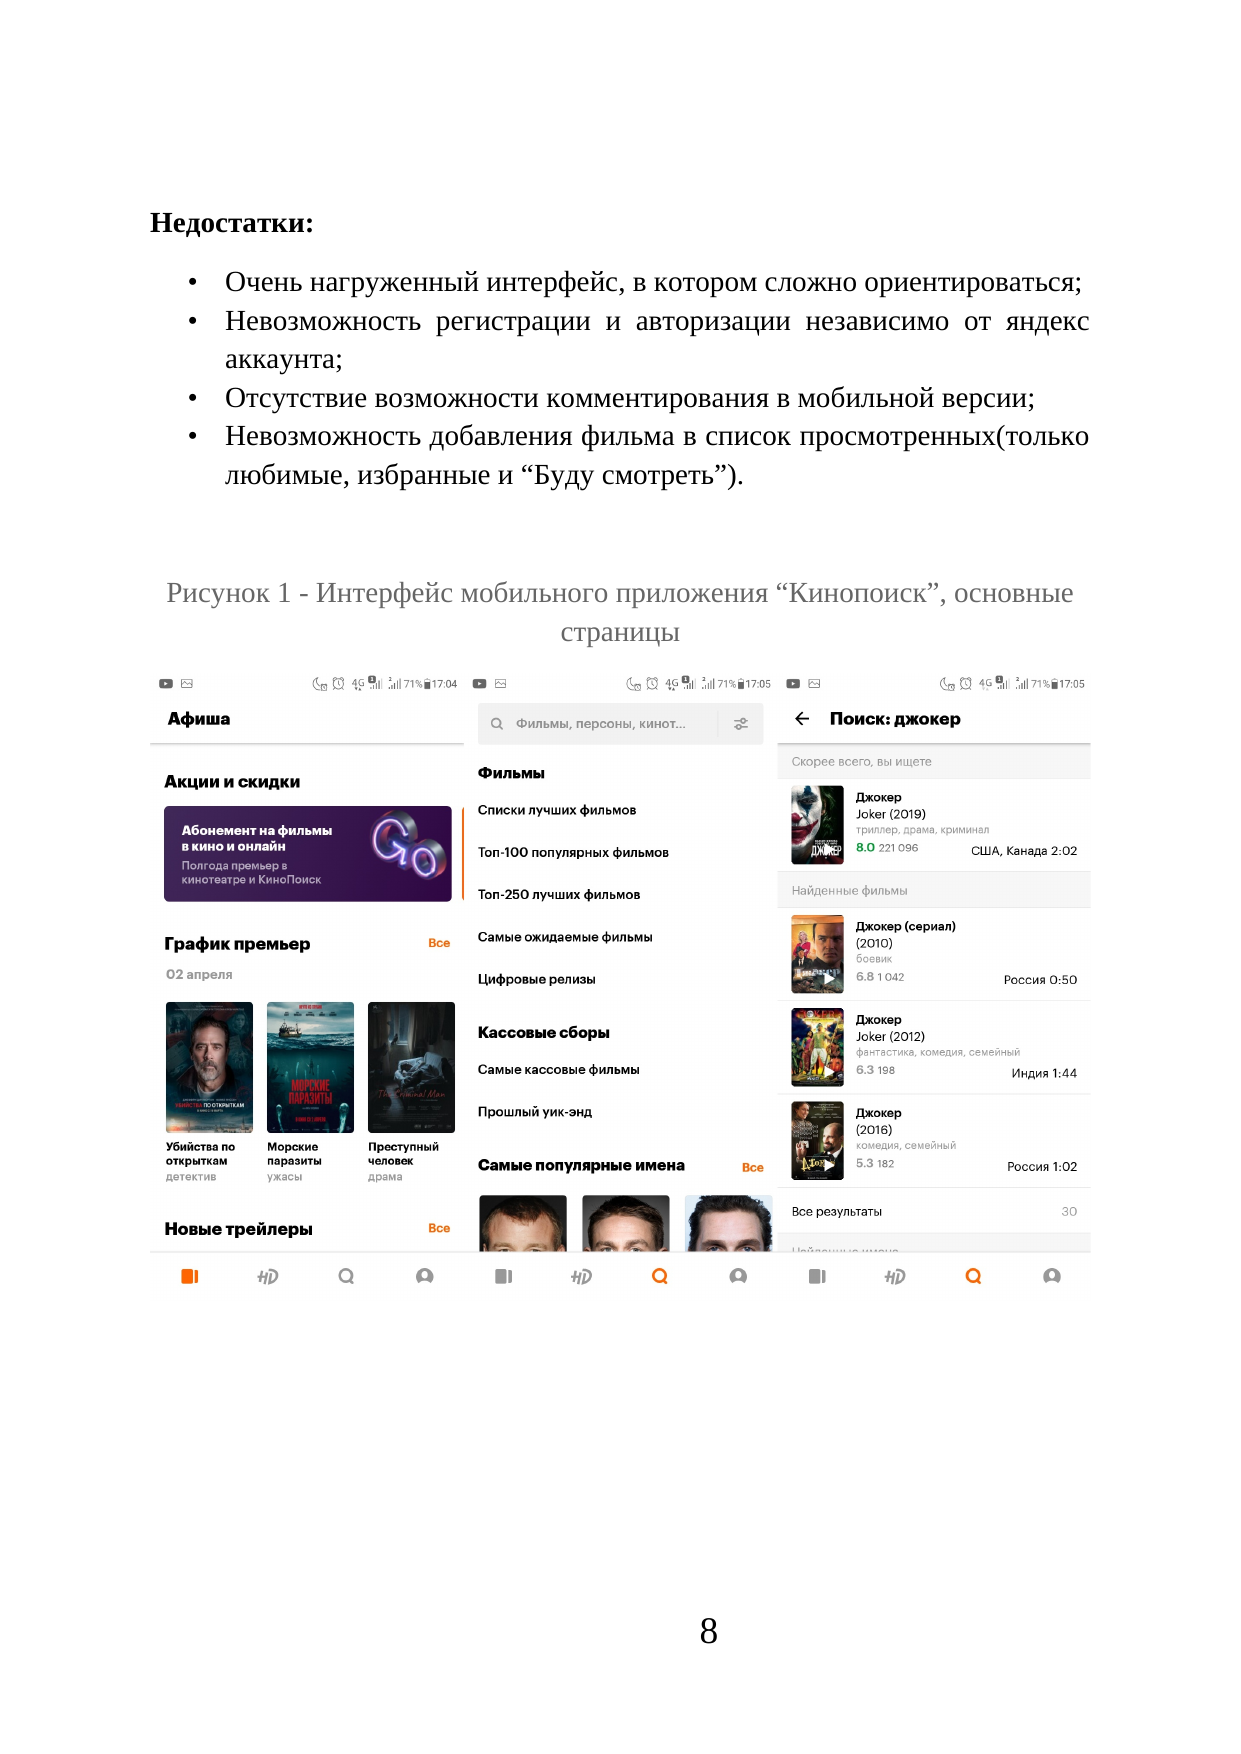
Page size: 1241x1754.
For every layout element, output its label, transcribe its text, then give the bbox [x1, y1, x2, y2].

subtitle Рисунок 1 - Интерфейс мобильного приложения “Кинопоиск”, основные страницы [150, 576, 1090, 648]
list Невозможность добавления фильма в список просмотренных(только любимые, избранные и “Буду смотреть”). [187, 418, 1090, 490]
picture [150, 673, 1091, 1301]
text Недостатки: [150, 205, 1090, 238]
list Очень нагруженный интерфейс, в котором сложно ориентироваться; [187, 264, 1090, 298]
list Отсутствие возможности комментирования в мобильной версии; [187, 380, 1090, 413]
list Невозможность регистрации и авторизации независимо от яндекс аккаунта; [187, 303, 1090, 375]
